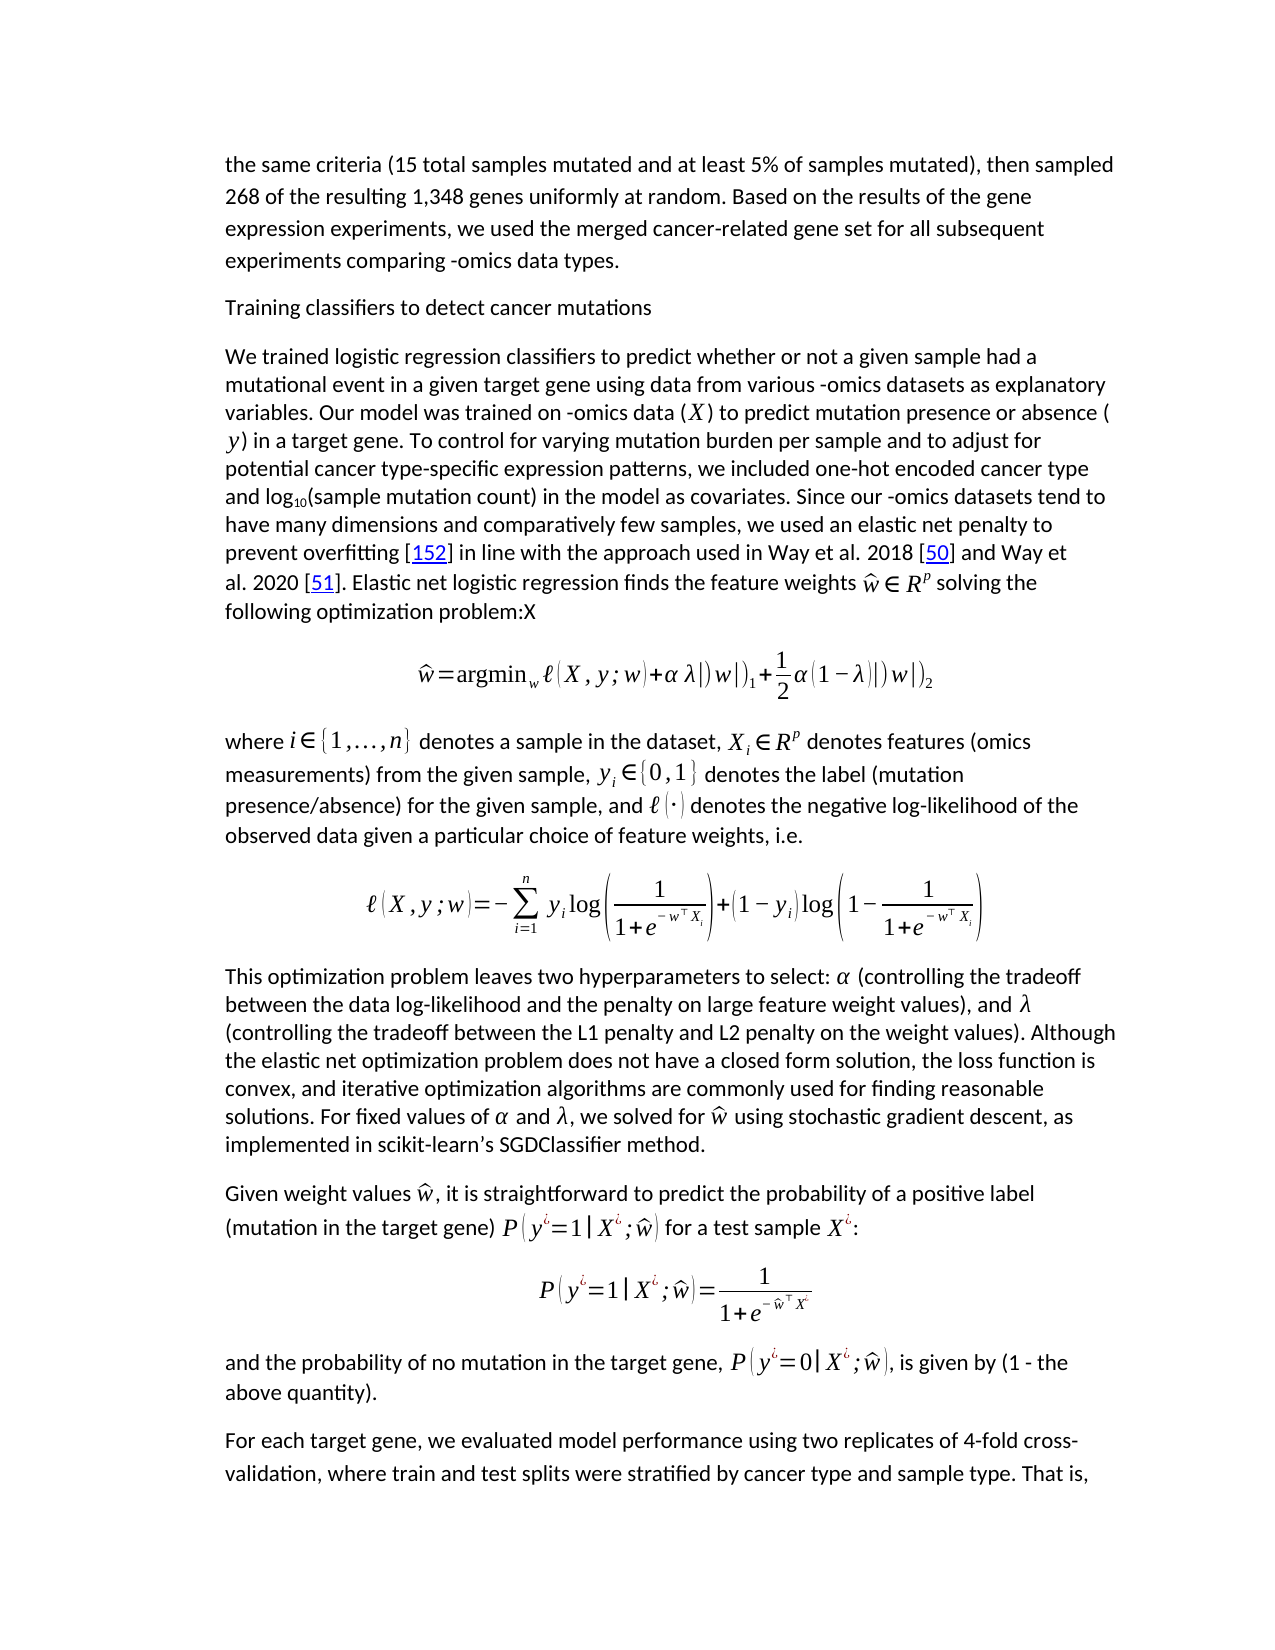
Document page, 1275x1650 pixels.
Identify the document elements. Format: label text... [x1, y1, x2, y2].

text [225, 150, 1125, 274]
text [225, 1427, 1125, 1487]
text Given weight values , it is straightforward to predict the probability of a positive label (mutation in the target gene) for a test sample : [225, 1179, 1125, 1244]
